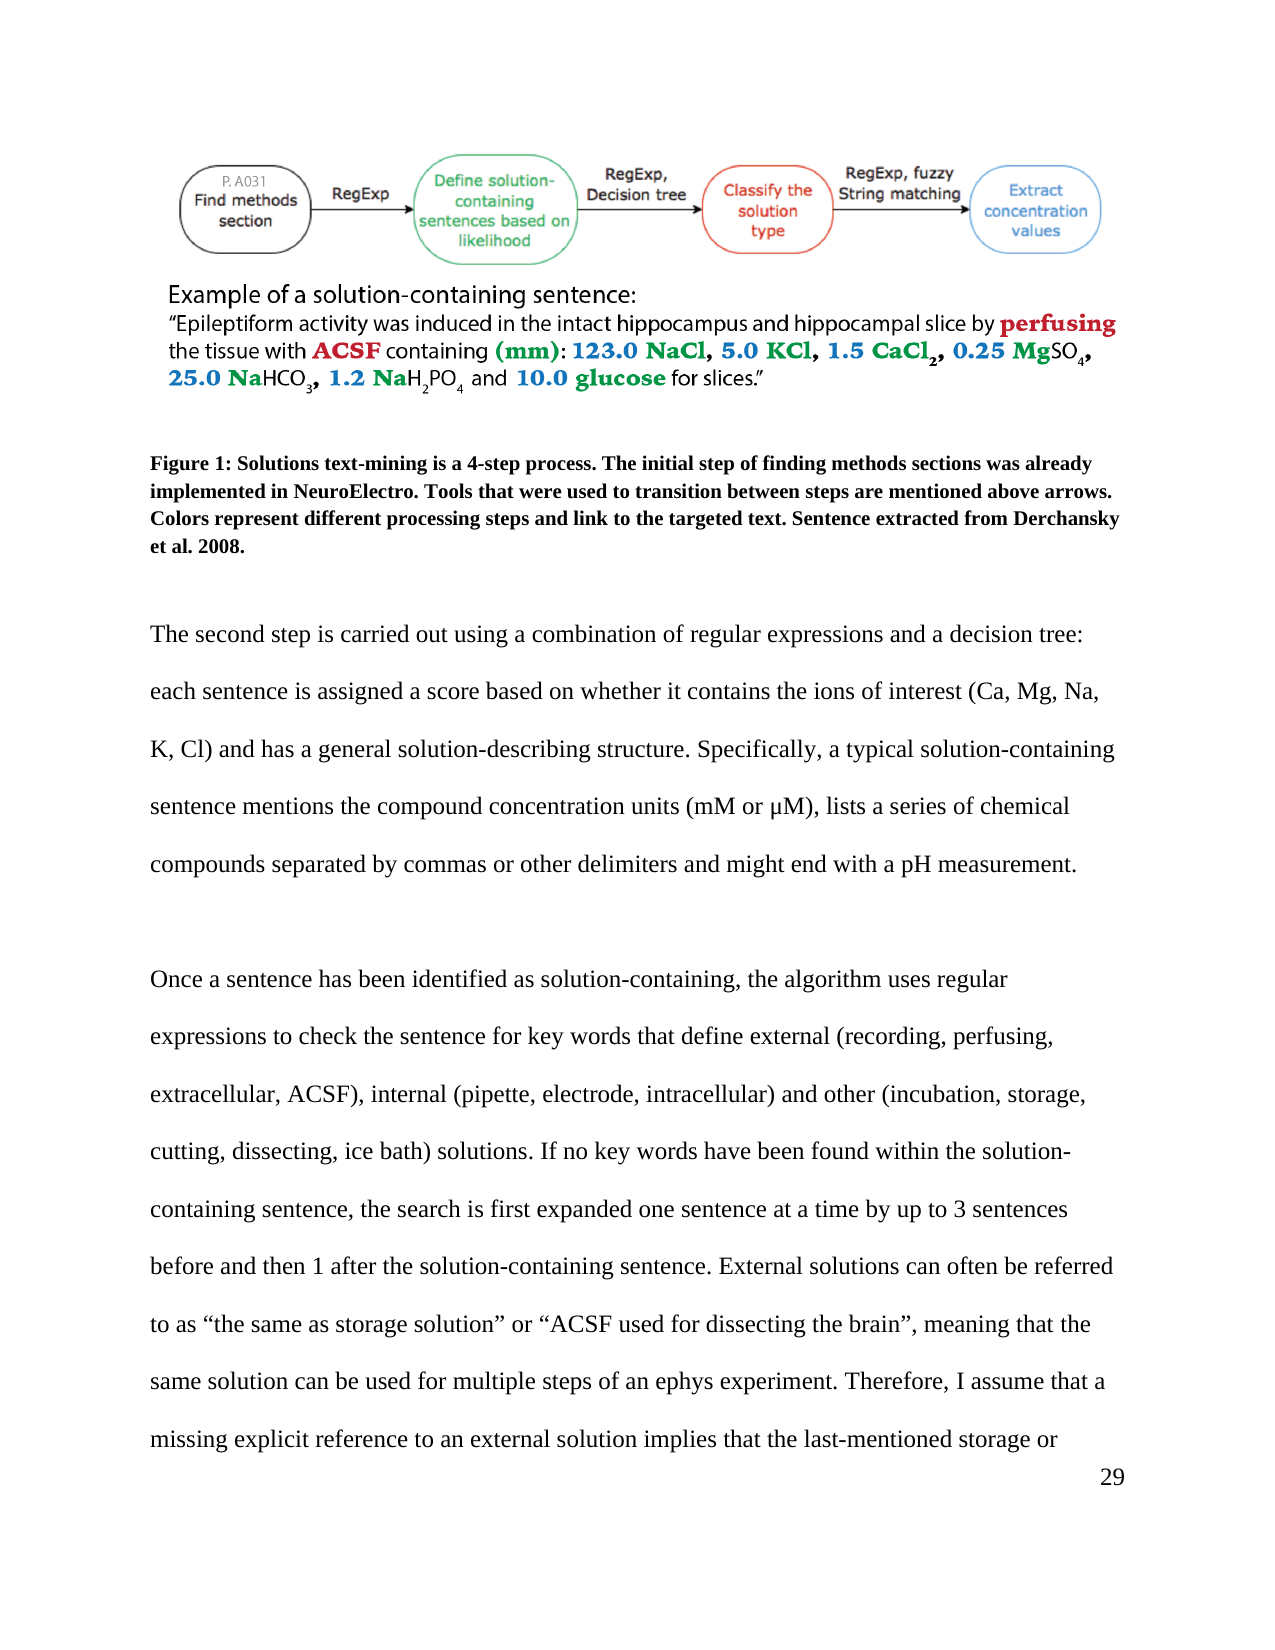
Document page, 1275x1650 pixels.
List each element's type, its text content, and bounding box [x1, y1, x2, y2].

text Figure 1: Solutions text-mining is a 4-step process. The initial step of finding methods sections was already implemented in NeuroElectro. Tools that were used to transition between steps are mentioned above arrows. Colors represent different processing steps and link to the targeted text. Sentence extracted from Derchansky et al. 2008. [150, 451, 1125, 558]
text The second step is carried out using a combination of regular expressions and a decision tree: each sentence is assigned a score based on whether it contains the ions of interest (Ca, Mg, Na, K, Cl) and has a general solution-describing structure. Specifically, a typical solution-containing sentence mentions the compound concentration units (mM or μM), lists a series of chemical compounds separated by commas or other delimiters and might end with a pH measurement. [150, 619, 1125, 878]
picture [150, 150, 1125, 410]
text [150, 964, 1125, 1453]
